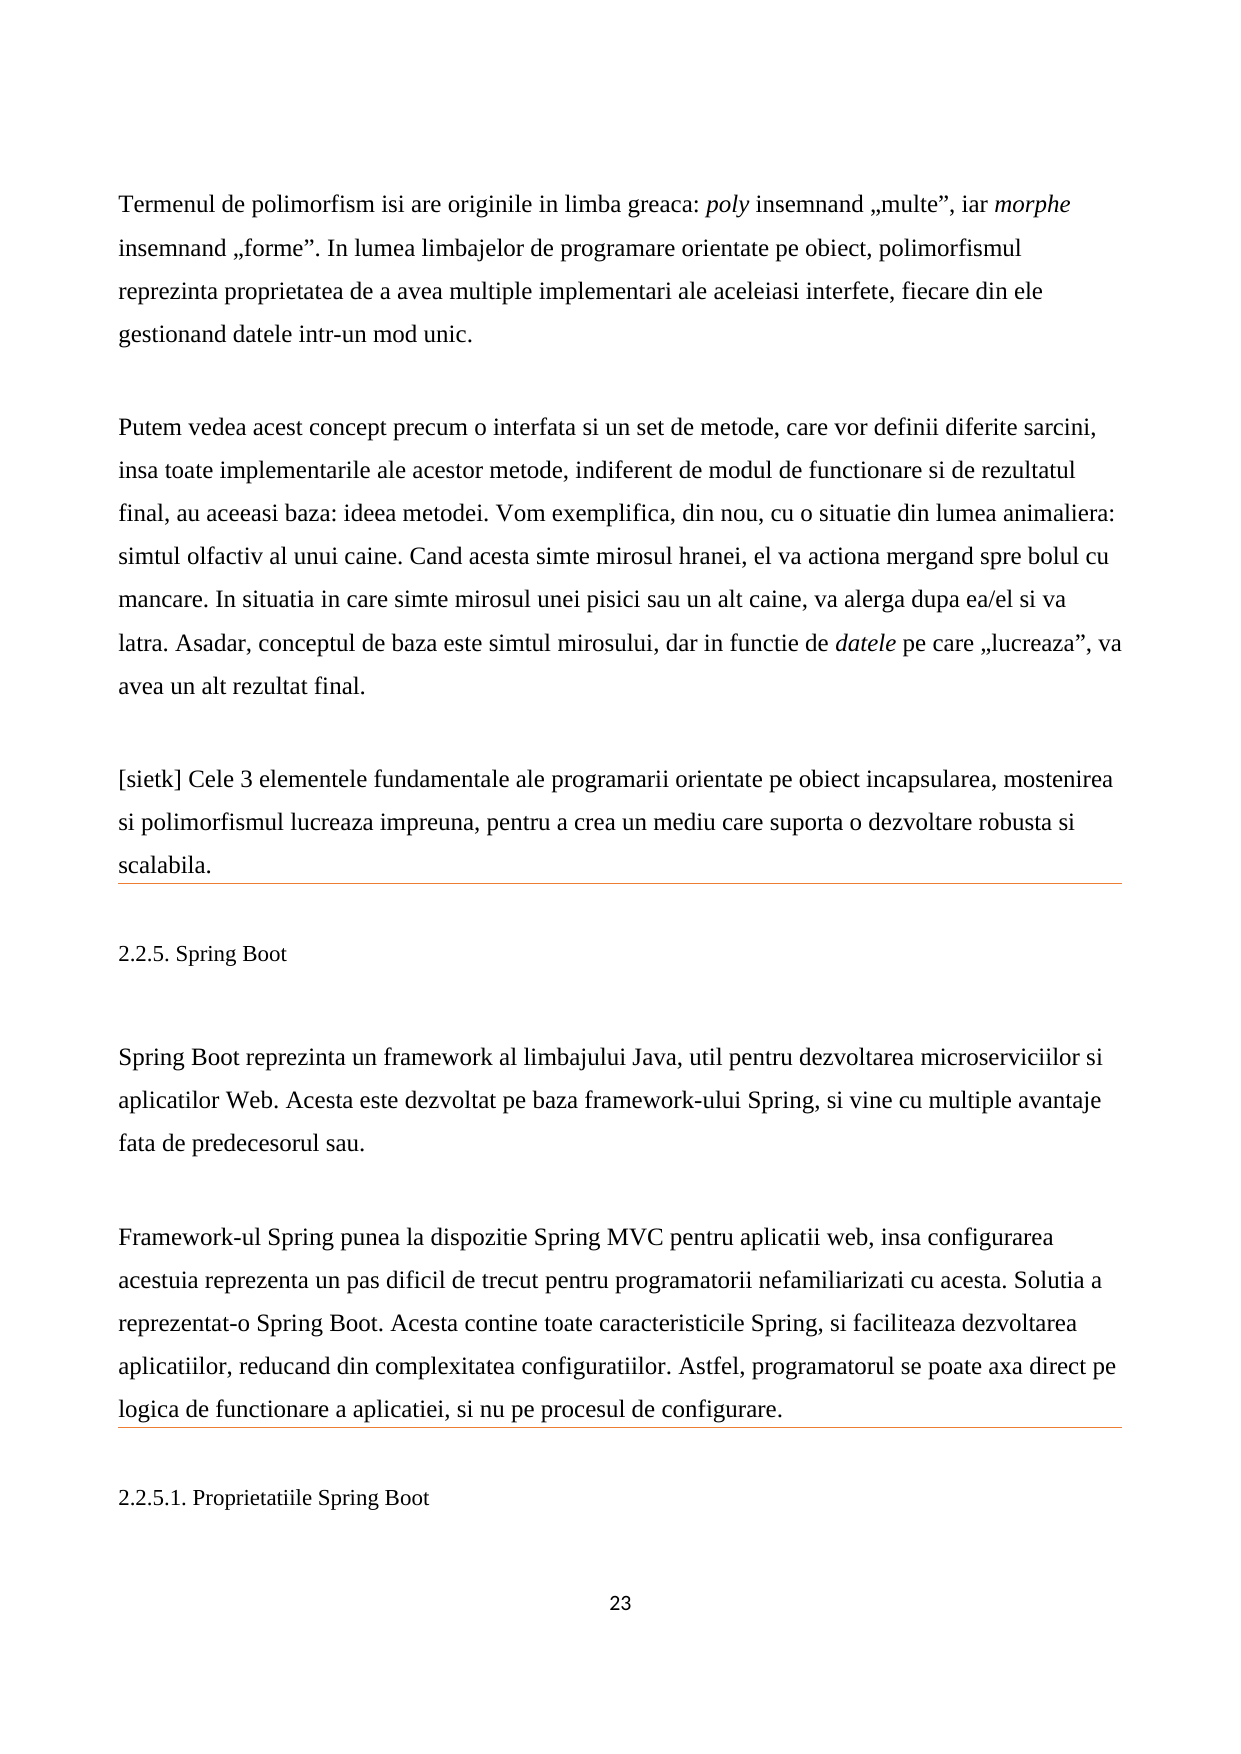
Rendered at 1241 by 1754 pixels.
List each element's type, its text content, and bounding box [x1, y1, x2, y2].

subtitle Termenul de polimorfism isi are originile in limba greaca: poly insemnand „multe”, iar morphe insemnand „forme”. In lumea limbajelor de programare orientate pe obiect, polimorfismul reprezinta proprietatea de a avea multiple implementari ale aceleiasi interfete, fiecare din ele gestionand datele intr-un mod unic. [118, 189, 1122, 348]
subtitle Spring Boot reprezinta un framework al limbajului Java, util pentru dezvoltarea microserviciilor si aplicatilor Web. Acesta este dezvoltat pe baza framework-ului Spring, si vine cu multiple avantaje fata de predecesorul sau. [118, 1042, 1122, 1157]
text 2.2.5. Spring Boot [118, 940, 1122, 967]
text 2.2.5.1. Proprietatiile Spring Boot [118, 1484, 1122, 1510]
subtitle Framework-ul Spring punea la dispozitie Spring MVC pentru aplicatii web, insa configurarea acestuia reprezenta un pas dificil de trecut pentru programatorii nefamiliarizati cu acesta. Solutia a reprezentat-o Spring Boot. Acesta contine toate caracteristicile Spring, si faciliteaza dezvoltarea aplicatiilor, reducand din complexitatea configuratiilor. Astfel, programatorul se poate axa direct pe logica de functionare a aplicatiei, si nu pe procesul de configurare. [118, 1222, 1122, 1427]
subtitle Putem vedea acest concept precum o interfata si un set de metode, care vor definii diferite sarcini, insa toate implementarile ale acestor metode, indiferent de modul de functionare si de rezultatul final, au aceeasi baza: ideea metodei. Vom exemplifica, din nou, cu o situatie din lumea animaliera: simtul olfactiv al unui caine. Cand acesta simte mirosul hranei, el va actiona mergand spre bolul cu mancare. In situatia in care simte mirosul unei pisici sau un alt caine, va alerga dupa ea/el si va latra. Asadar, conceptul de baza este simtul mirosului, dar in functie de datele pe care „lucreaza”, va avea un alt rezultat final. [118, 412, 1122, 699]
subtitle [sietk] Cele 3 elementele fundamentale ale programarii orientate pe obiect incapsularea, mostenirea si polimorfismul lucreaza impreuna, pentru a crea un mediu care suporta o dezvoltare robusta si scalabila. [118, 764, 1122, 883]
